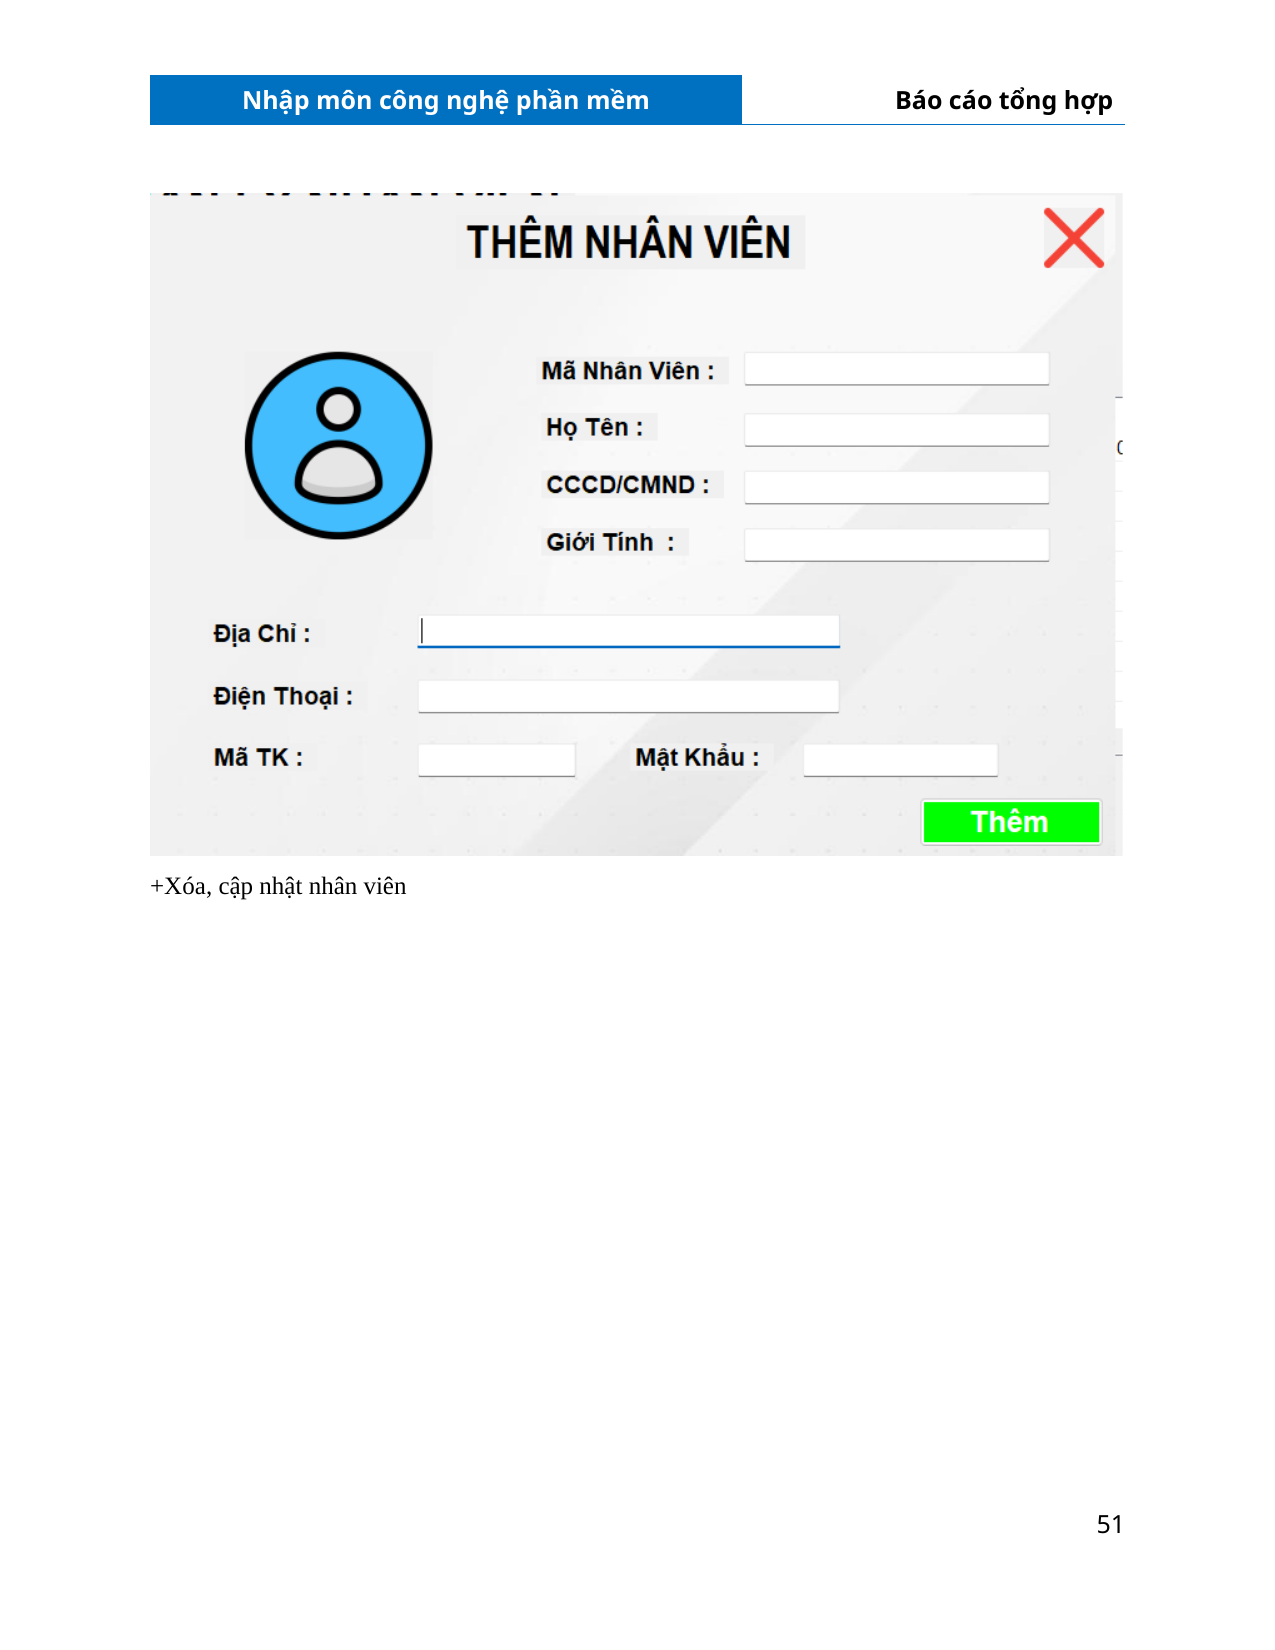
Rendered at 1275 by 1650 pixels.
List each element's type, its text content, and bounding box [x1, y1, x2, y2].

text +Xóa, cập nhật nhân viên [150, 871, 1125, 900]
picture [150, 193, 1123, 856]
